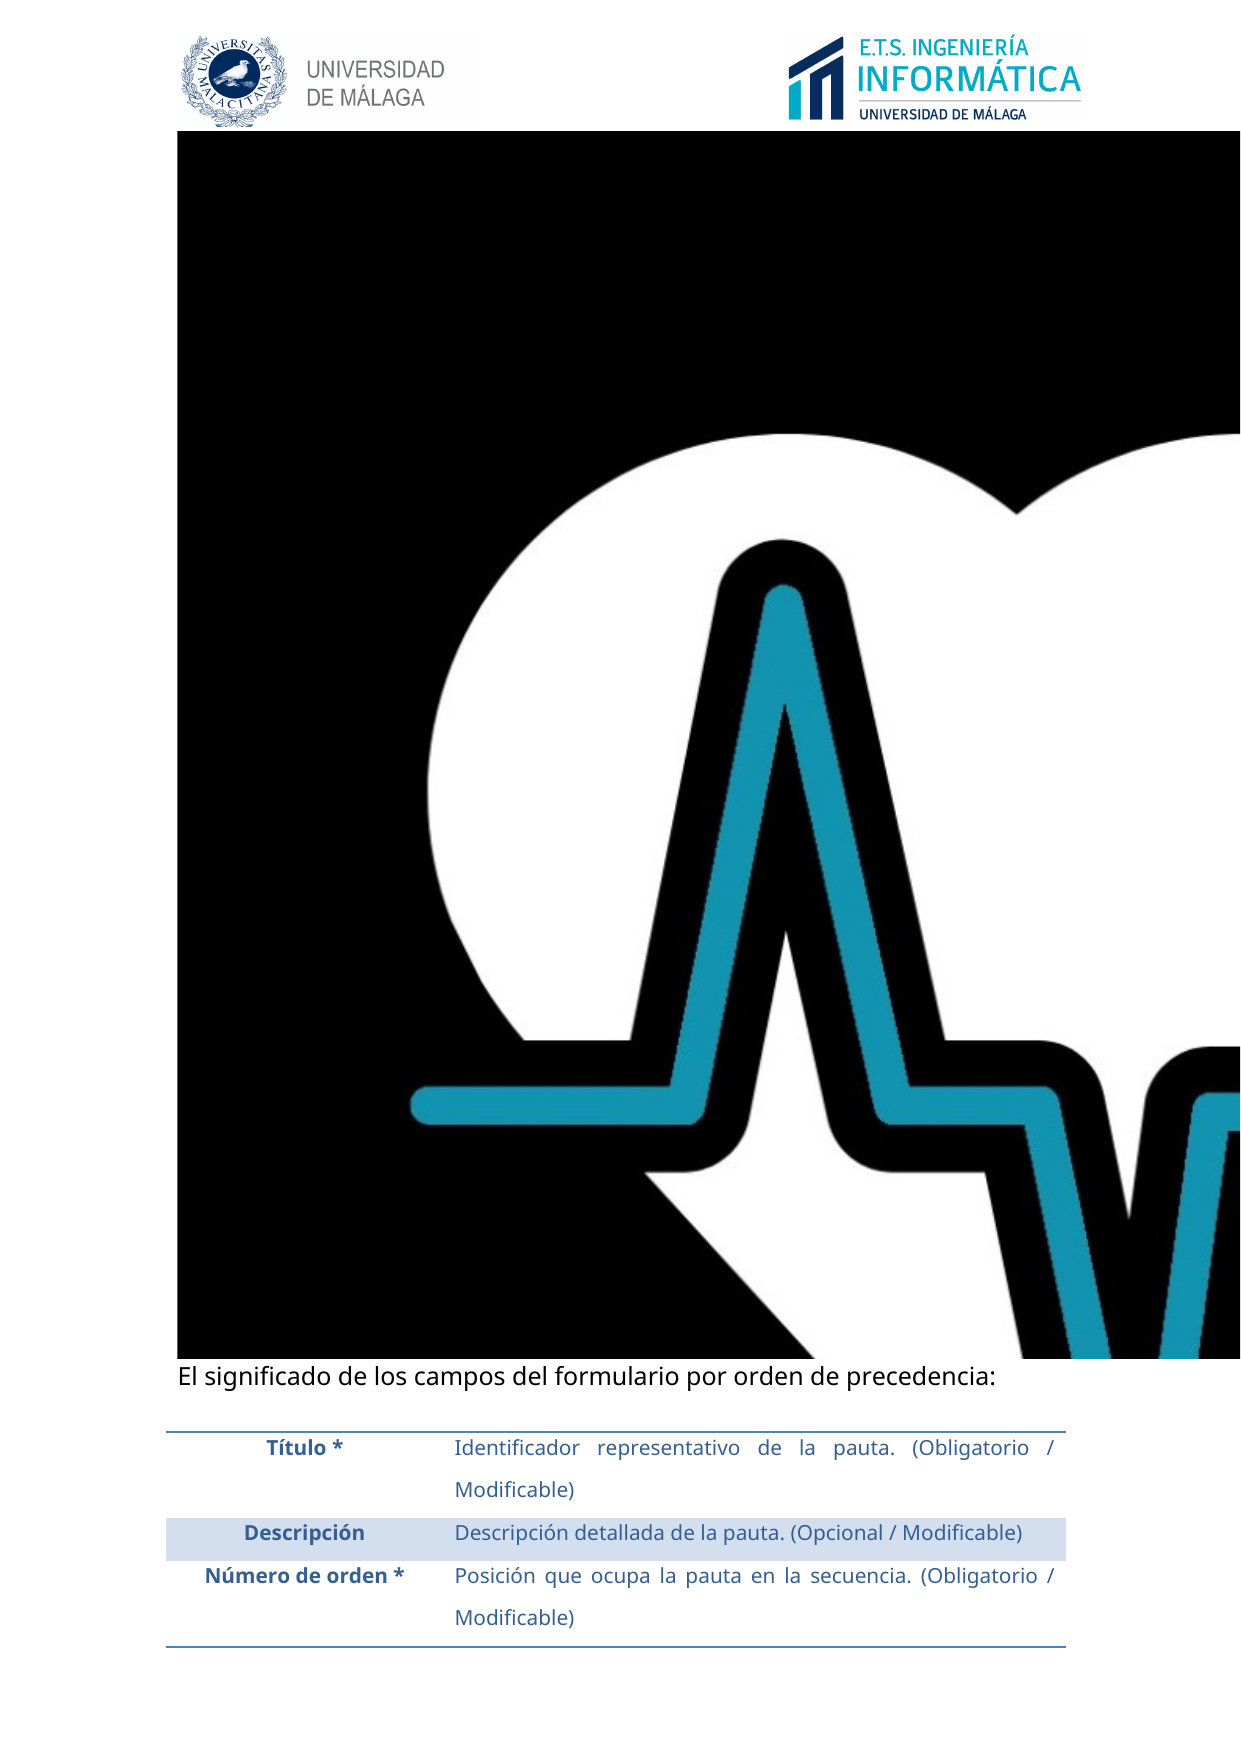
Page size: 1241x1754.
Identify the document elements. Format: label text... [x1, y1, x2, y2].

table_header Identificador representativo de la pauta. (Obligatorio / Modificable) [443, 1433, 1066, 1518]
table_header Título * [166, 1433, 443, 1518]
table_cell Posición que ocupa la pauta en la secuencia. (Obligatorio / Modificable) [443, 1561, 1066, 1646]
table_cell Número de orden * [166, 1561, 443, 1646]
picture [177, 131, 1241, 1359]
picture [180, 35, 477, 127]
picture [786, 34, 1083, 122]
table_cell Descripción [166, 1518, 443, 1561]
text El significado de los campos del formulario por orden de precedencia: [177, 1359, 1063, 1393]
table_cell Descripción detallada de la pauta. (Opcional / Modificable) [443, 1518, 1066, 1561]
